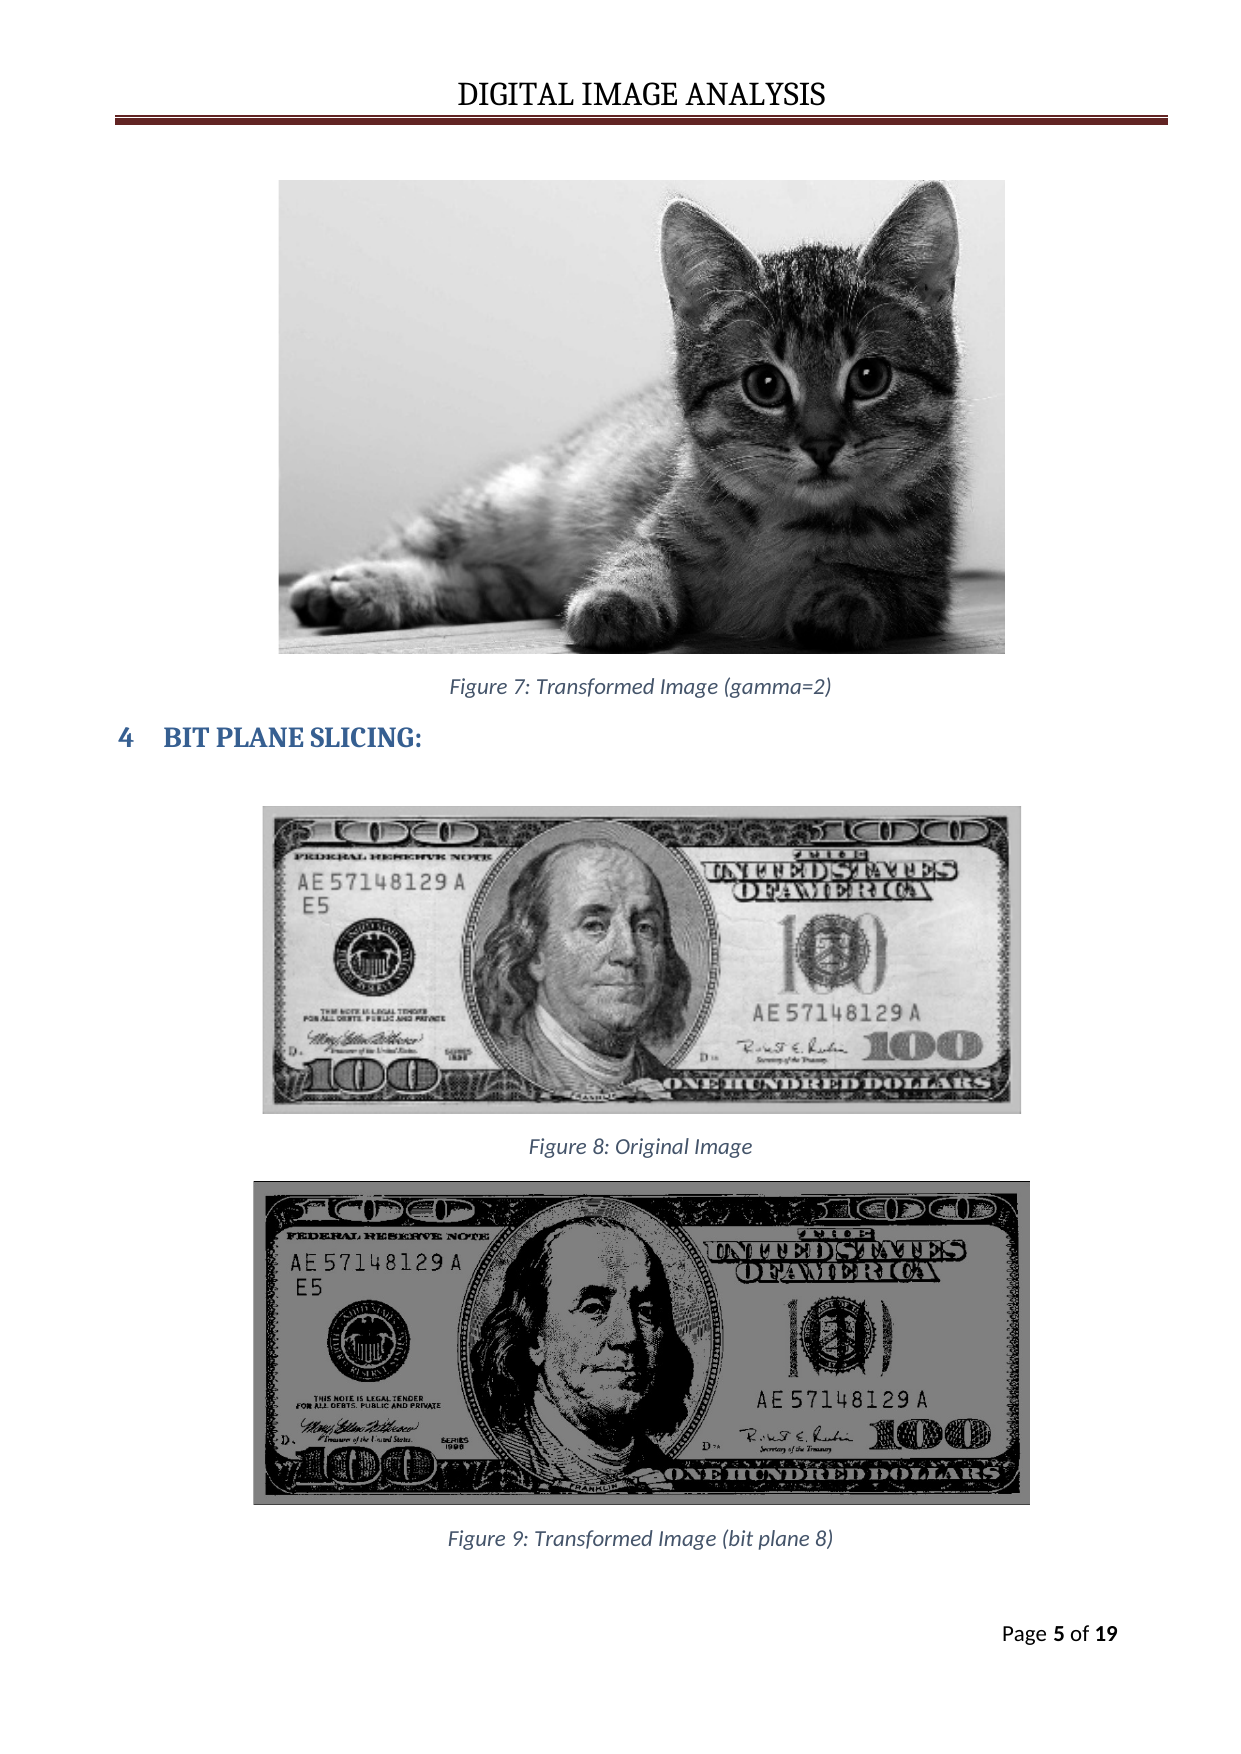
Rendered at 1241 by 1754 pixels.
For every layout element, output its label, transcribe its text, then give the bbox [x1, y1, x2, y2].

subtitle BIT PLANE SLICING: [118, 721, 1166, 755]
text Figure 7: Transformed Image (gamma=2) [118, 672, 1166, 700]
text Figure 9: Transformed Image (bit plane 8) [118, 1524, 1166, 1552]
text Figure 8: Original Image [118, 1132, 1166, 1161]
picture [262, 806, 1022, 1114]
picture [253, 1181, 1030, 1505]
picture [278, 180, 1005, 654]
